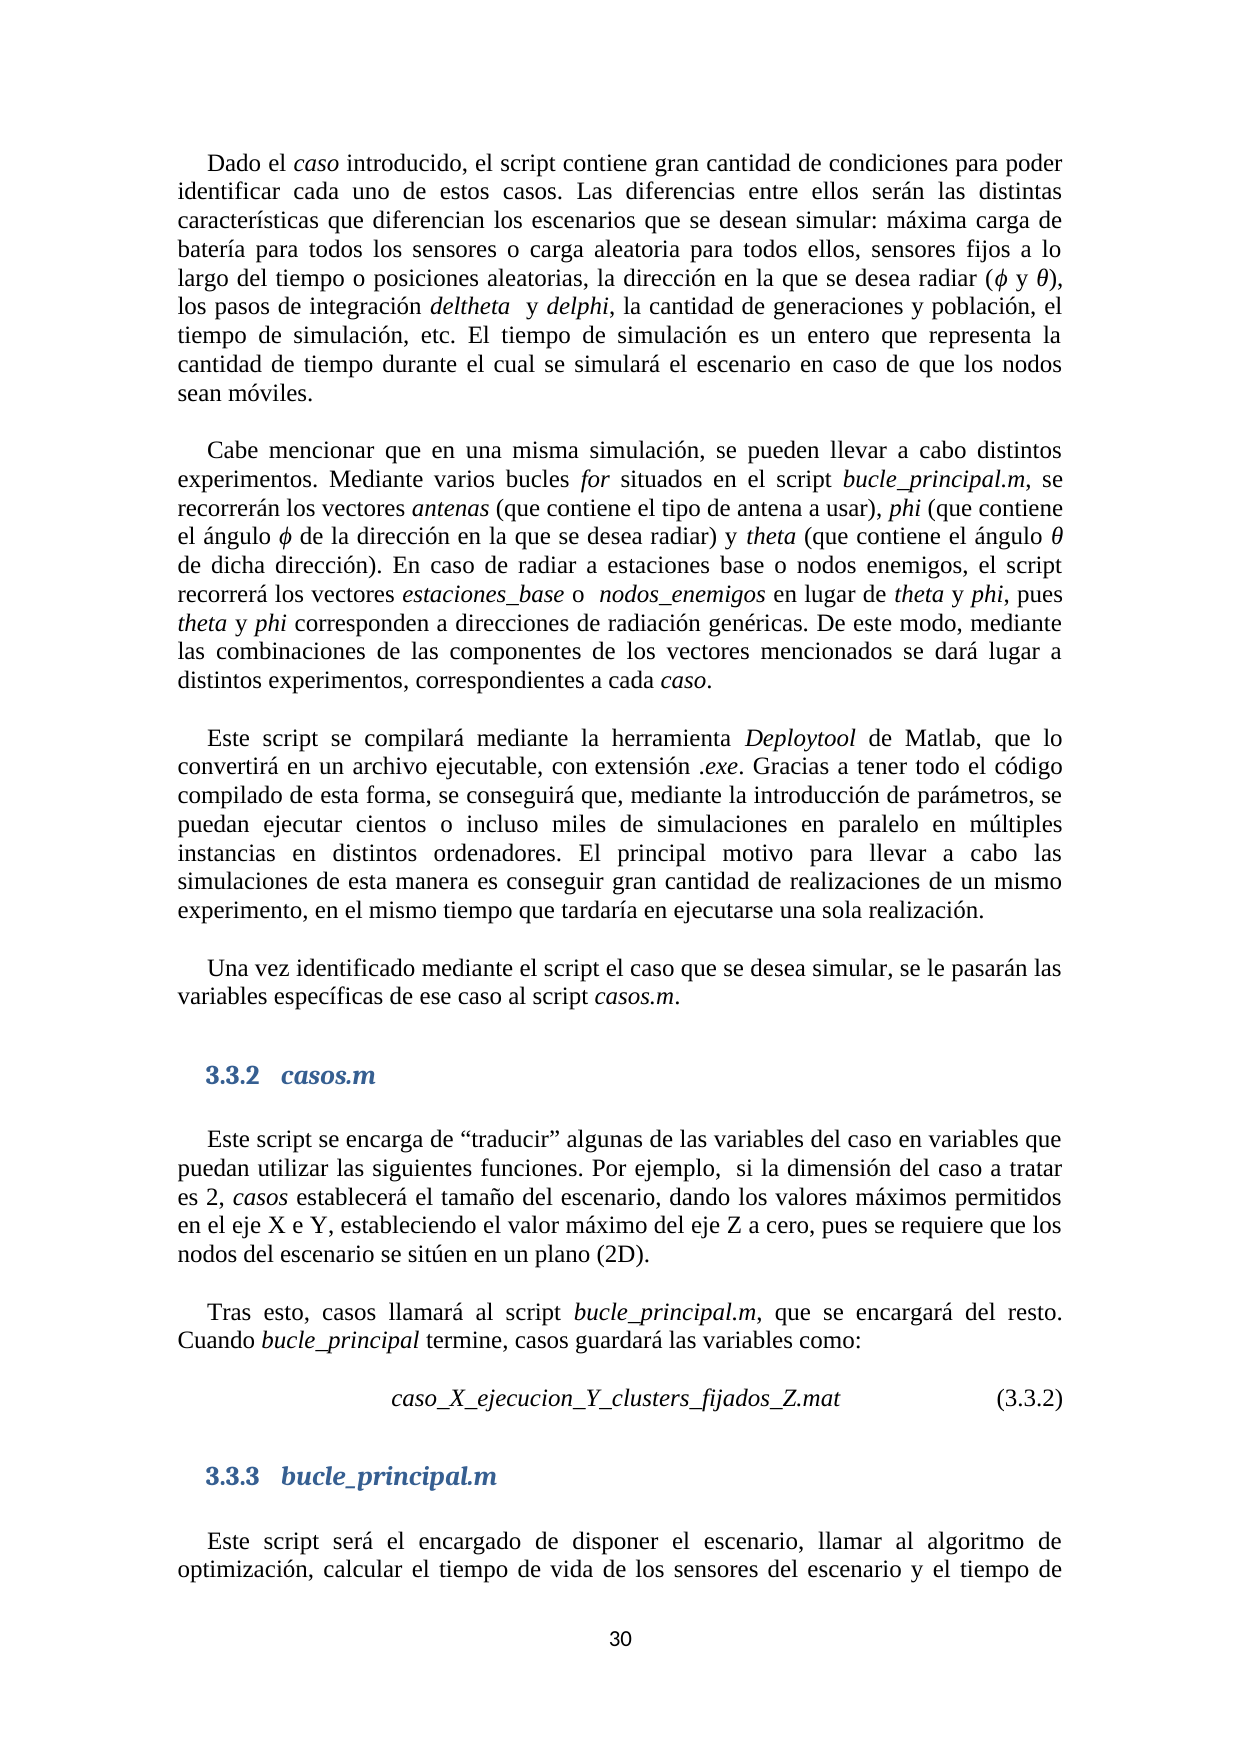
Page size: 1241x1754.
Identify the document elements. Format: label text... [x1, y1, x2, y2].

text caso_X_ejecucion_Y_clusters_fijados_Z.mat (3.3.2) [177, 1383, 1063, 1412]
text Una vez identificado mediante el script el caso que se desea simular, se le pasarán las variables específicas de ese caso al script casos.m. [177, 953, 1063, 1010]
text Tras esto, casos llamará al script bucle_principal.m, que se encargará del resto. Cuando bucle_principal termine, casos guardará las variables como: [177, 1297, 1063, 1354]
text Cabe mencionar que en una misma simulación, se pueden llevar a cabo distintos experimentos. Mediante varios bucles for situados en el script bucle_principal.m, se recorrerán los vectores antenas (que contiene el tipo de antena a usar), phi (que contiene el ángulo ϕ de la dirección en la que se desea radiar) y theta (que contiene el ángulo θ de dicha dirección). En caso de radiar a estaciones base o nodos enemigos, el script recorrerá los vectores estaciones_base o nodos_enemigos en lugar de theta y phi, pues theta y phi corresponden a direcciones de radiación genéricas. De este modo, mediante las combinaciones de las componentes de los vectores mencionados se dará lugar a distintos experimentos, correspondientes a cada caso. [177, 435, 1063, 694]
text Dado el caso introducido, el script contiene gran cantidad de condiciones para poder identificar cada uno de estos casos. Las diferencias entre ellos serán las distintas características que diferencian los escenarios que se desean simular: máxima carga de batería para todos los sensores o carga aleatoria para todos ellos, sensores fijos a lo largo del tiempo o posiciones aleatorias, la dirección en la que se desea radiar (ϕ y θ), los pasos de integración deltheta y delphi, la cantidad de generaciones y población, el tiempo de simulación, etc. El tiempo de simulación es un entero que representa la cantidad de tiempo durante el cual se simulará el escenario en caso de que los nodos sean móviles. [177, 148, 1063, 406]
text Este script se compilará mediante la herramienta Deploytool de Matlab, que lo convertirá en un archivo ejecutable, con extensión .exe. Gracias a tener todo el código compilado de esta forma, se conseguirá que, mediante la introducción de parámetros, se puedan ejecutar cientos o incluso miles de simulaciones en paralelo en múltiples instancias en distintos ordenadores. El principal motivo para llevar a cabo las simulaciones de esta manera es conseguir gran cantidad de realizaciones de un mismo experimento, en el mismo tiempo que tardaría en ejecutarse una sola realización. [177, 723, 1063, 924]
text Este script se encarga de “traducir” algunas de las variables del caso en variables que puedan utilizar las siguientes funciones. Por ejemplo, si la dimensión del caso a tratar es 2, casos establecerá el tamaño del escenario, dando los valores máximos permitidos en el eje X e Y, estableciendo el valor máximo del eje Z a cero, pues se requiere que los nodos del escenario se sitúen en un plano (2D). [177, 1124, 1063, 1268]
subtitle bucle_principal.m [206, 1461, 1063, 1492]
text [177, 1526, 1063, 1583]
subtitle casos.m [206, 1060, 1063, 1091]
